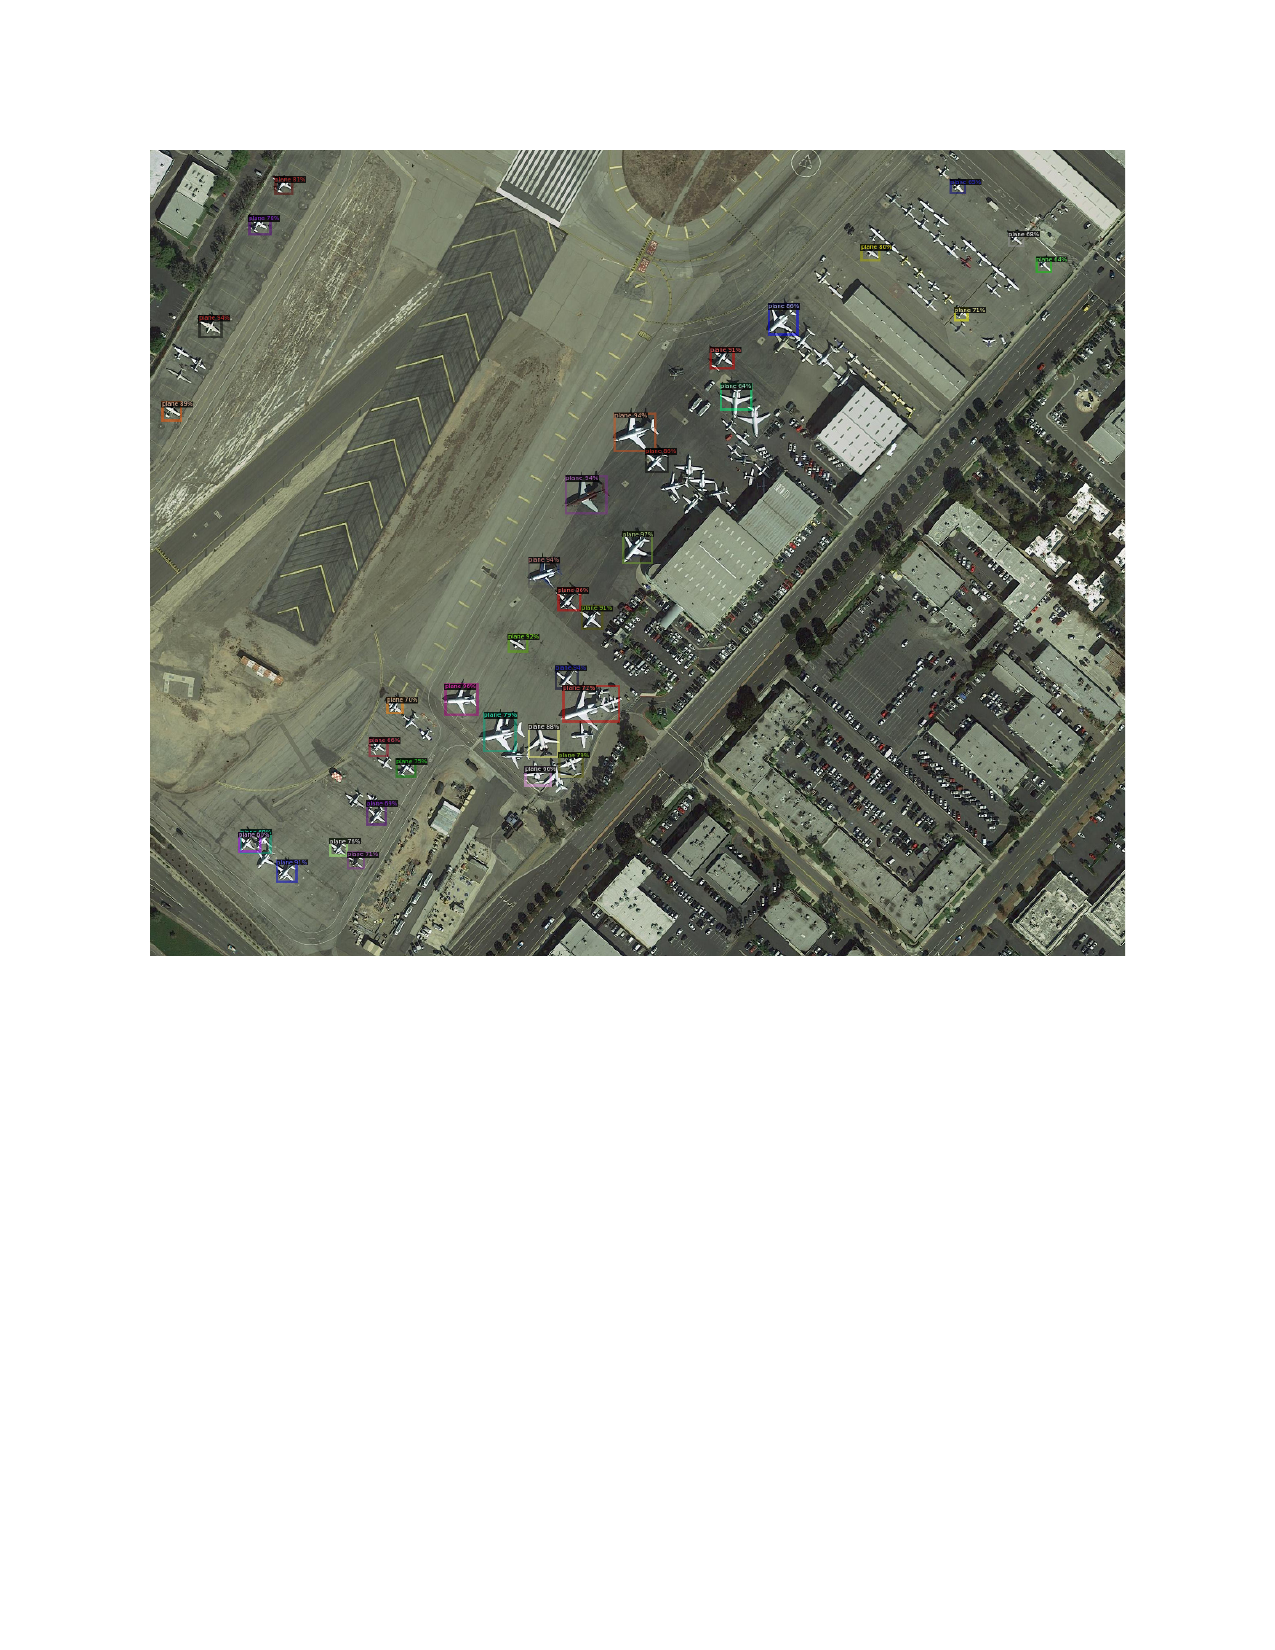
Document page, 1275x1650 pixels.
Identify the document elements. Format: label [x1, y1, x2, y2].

picture [150, 150, 1125, 956]
